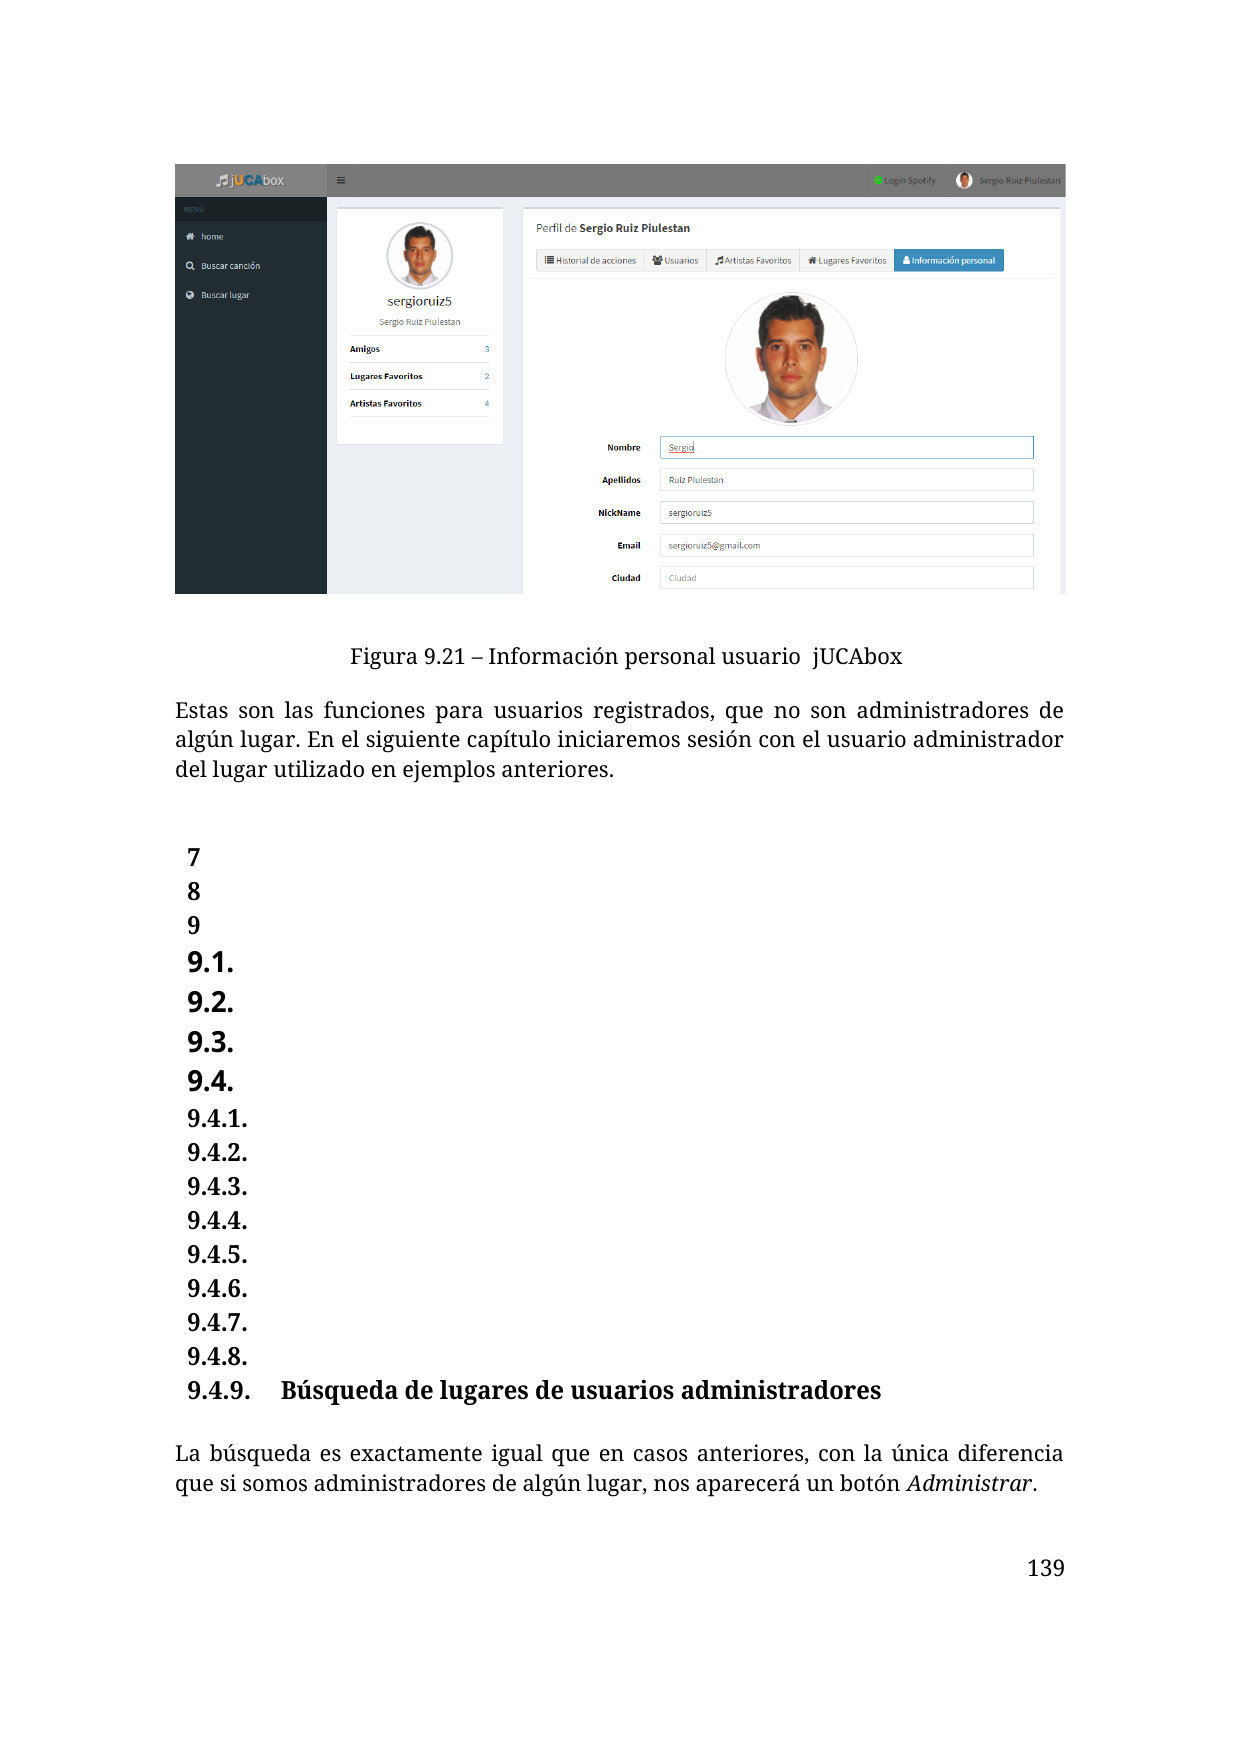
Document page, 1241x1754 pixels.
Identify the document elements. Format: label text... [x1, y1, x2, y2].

text La búsqueda es exactamente igual que en casos anteriores, con la única diferencia que si somos administradores de algún lugar, nos aparecerá un botón Administrar. [175, 1438, 1065, 1498]
subtitle Búsqueda de lugares de usuarios administradores [187, 1373, 1065, 1407]
text Figura 9.21 – Información personal usuario jUCAbox [187, 641, 1065, 671]
picture [175, 164, 1066, 594]
text Estas son las funciones para usuarios registrados, que no son administradores de algún lugar. En el siguiente capítulo iniciaremos sesión con el usuario administrador del lugar utilizado en ejemplos anteriores. [175, 695, 1065, 784]
